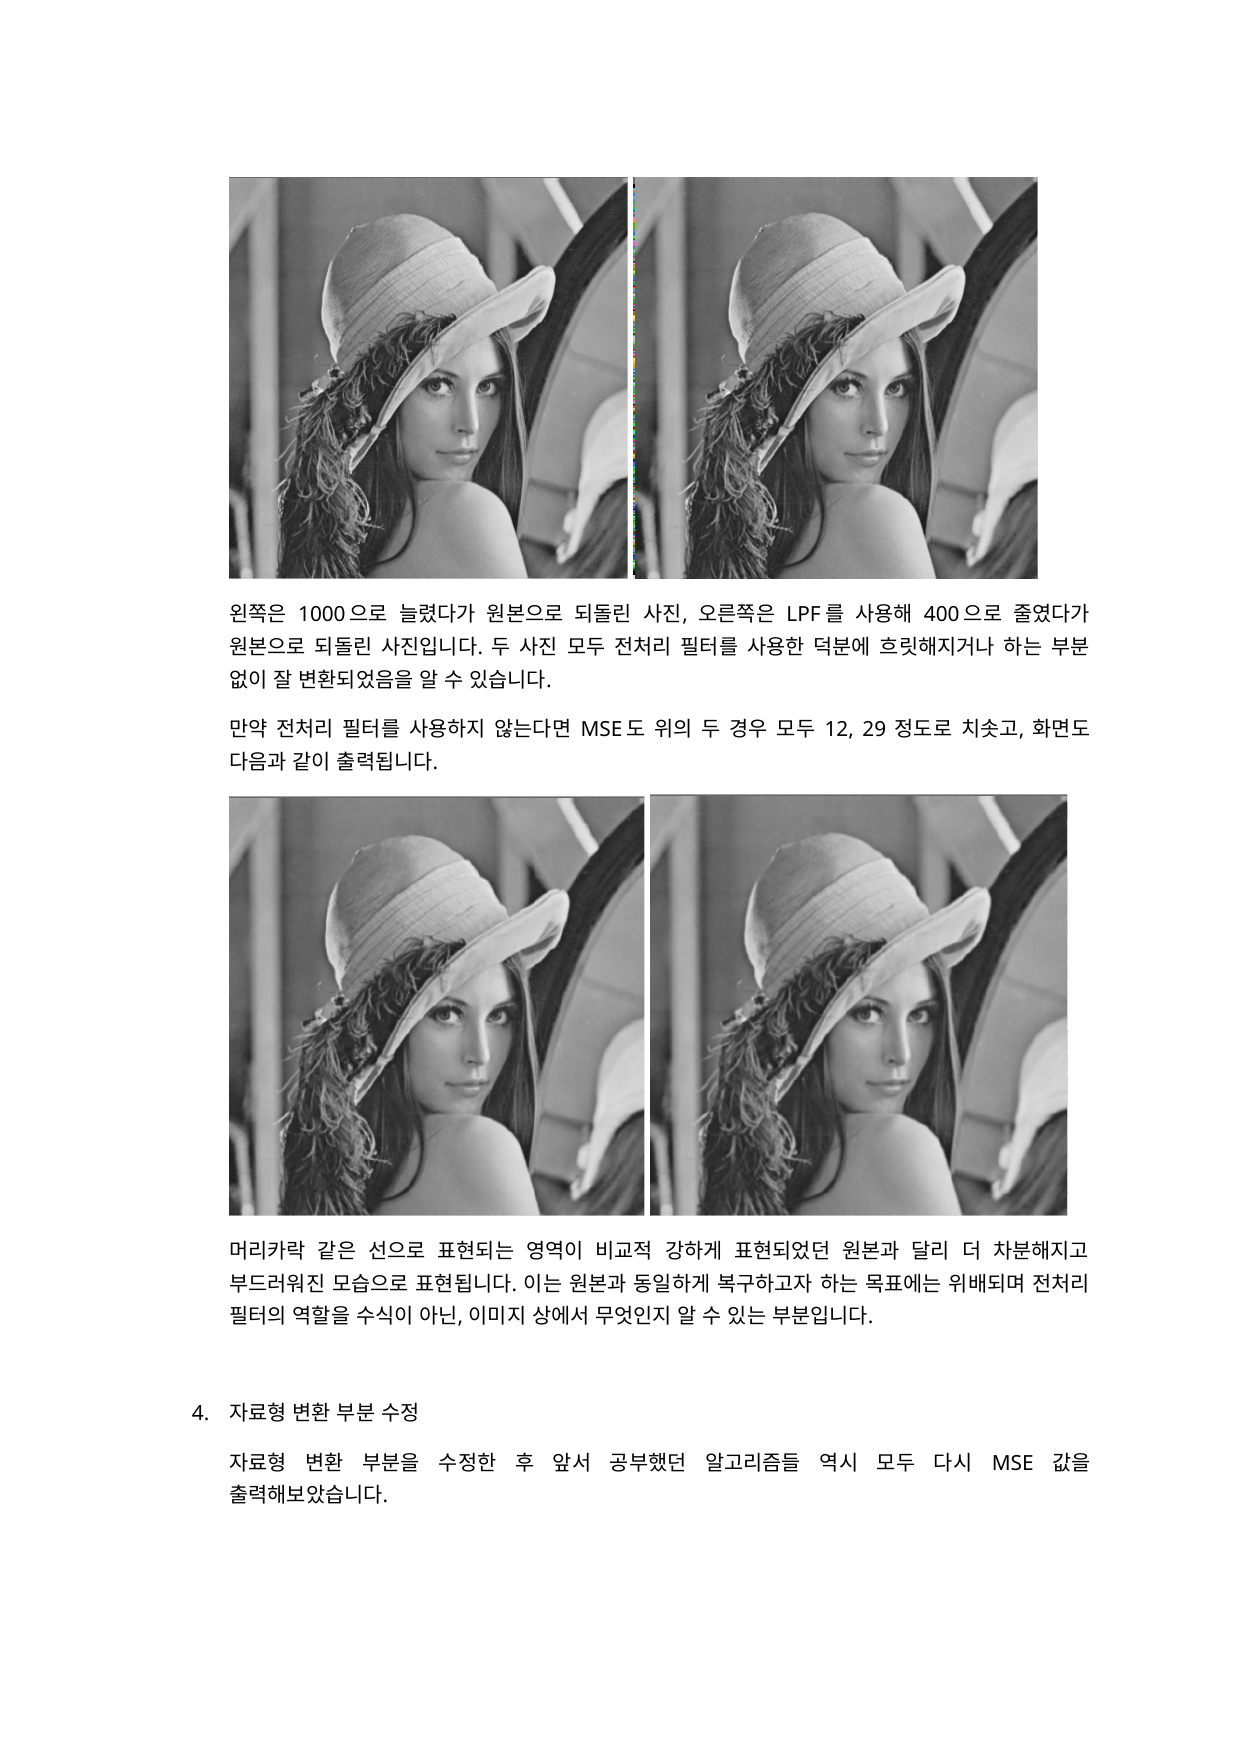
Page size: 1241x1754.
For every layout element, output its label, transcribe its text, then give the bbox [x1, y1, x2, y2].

picture [229, 796, 645, 1216]
picture [650, 794, 1068, 1216]
list 만약 전처리 필터를 사용하지 않는다면 MSE도 위의 두 경우 모두 12, 29 정도로 치솟고, 화면도 다음과 같이 출력됩니다. [229, 712, 1090, 775]
list 왼쪽은 1000으로 늘렸다가 원본으로 되돌린 사진, 오른쪽은 LPF를 사용해 400으로 줄였다가 원본으로 되돌린 사진입니다. 두 사진 모두 전처리 필터를 사용한 덕분에 흐릿해지거나 하는 부분 없이 잘 변환되었음을 알 수 있습니다. [229, 597, 1090, 693]
list 머리카락 같은 선으로 표현되는 영역이 비교적 강하게 표현되었던 원본과 달리 더 차분해지고 부드러워진 모습으로 표현됩니다. 이는 원본과 동일하게 복구하고자 하는 목표에는 위배되며 전처리 필터의 역할을 수식이 아닌, 이미지 상에서 무엇인지 알 수 있는 부분입니다. [229, 1234, 1090, 1330]
picture [633, 177, 1038, 579]
list 자료형 변환 부분 수정 [192, 1396, 1090, 1427]
list 자료형 변환 부분을 수정한 후 앞서 공부했던 알고리즘들 역시 모두 다시 MSE 값을 출력해보았습니다. [229, 1446, 1090, 1509]
picture [229, 177, 628, 579]
